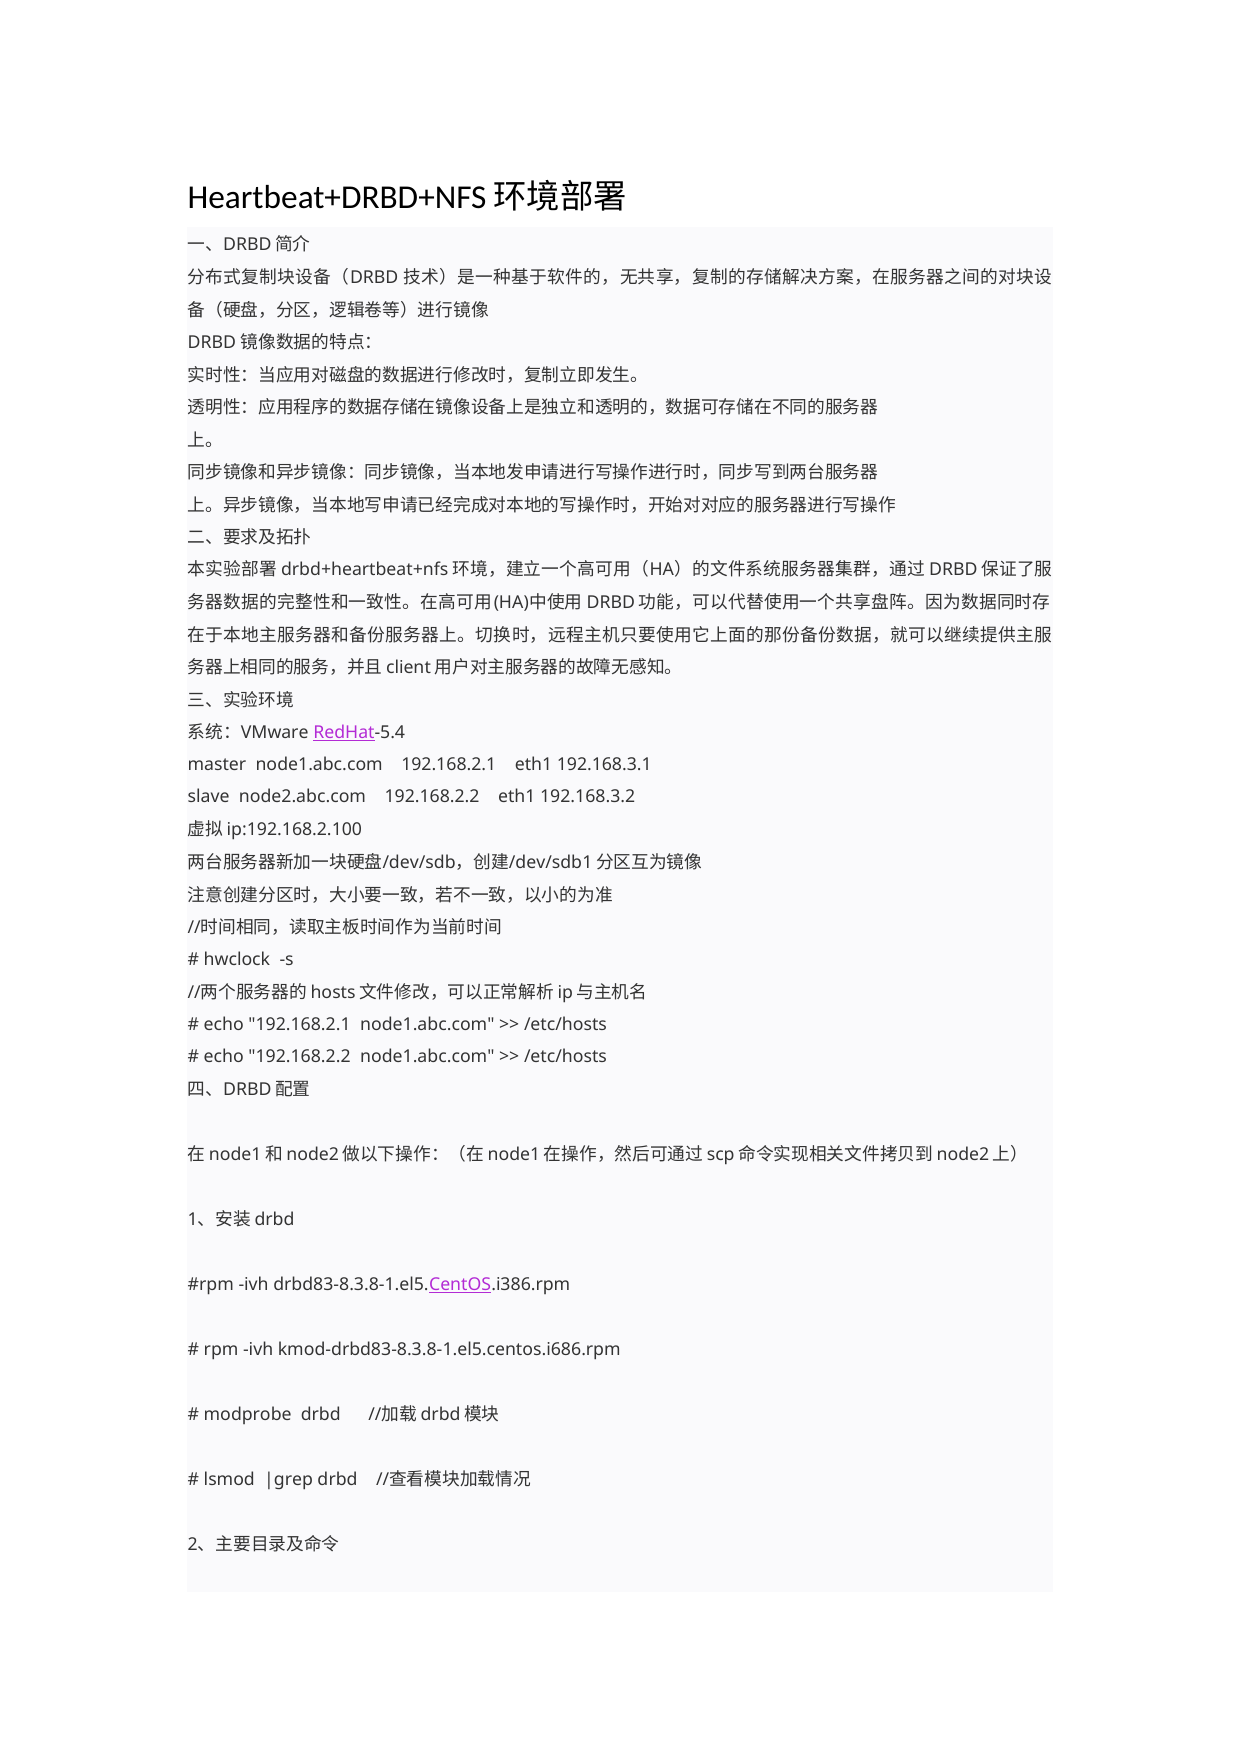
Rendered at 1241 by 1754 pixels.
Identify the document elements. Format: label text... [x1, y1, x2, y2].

text 注意创建分区时，大小要一致，若不一致，以小的为准 [187, 877, 1053, 909]
text # hwclock -s [187, 942, 1053, 974]
text DRBD 镜像数据的特点： [187, 324, 1053, 357]
text 虚拟ip:192.168.2.100 [187, 812, 1053, 844]
text slave node2.abc.com 192.168.2.2 eth1 192.168.3.2 [187, 779, 1053, 812]
text 实时性：当应用对磁盘的数据进行修改时，复制立即发生。 [187, 357, 1053, 389]
text //时间相同，读取主板时间作为当前时间 [187, 909, 1053, 942]
text master node1.abc.com 192.168.2.1 eth1 192.168.3.1 [187, 747, 1053, 779]
text Heartbeat+DRBD+NFS环境部署 [187, 162, 1053, 227]
text # echo "192.168.2.2 node1.abc.com" >> /etc/hosts [187, 1039, 1053, 1072]
text 二、要求及拓扑 [187, 519, 1053, 552]
text 上。 [187, 422, 1053, 454]
text 上。异步镜像，当本地写申请已经完成对本地的写操作时，开始对对应的服务器进行写操作 [187, 487, 1053, 519]
text //两个服务器的hosts文件修改，可以正常解析ip与主机名 [187, 974, 1053, 1007]
text # echo "192.168.2.1 node1.abc.com" >> /etc/hosts [187, 1007, 1053, 1039]
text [187, 1072, 1053, 1592]
text 一、DRBD简介 [187, 227, 1053, 259]
text 本实验部署drbd+heartbeat+nfs环境，建立一个高可用（HA）的文件系统服务器集群，通过DRBD保证了服务器数据的完整性和一致性。在高可用(HA)中使用DRBD功能，可以代替使用一个共享盘阵。因为数据同时存在于本地主服务器和备份服务器上。切换时，远程主机只要使用它上面的那份备份数据，就可以继续提供主服务器上相同的服务，并且client用户对主服务器的故障无感知。 [187, 552, 1053, 682]
text 三、实验环境 [187, 682, 1053, 714]
text 分布式复制块设备（DRBD 技术）是一种基于软件的，无共享，复制的存储解决方案，在服务器之间的对块设备（硬盘，分区，逻辑卷等）进行镜像 [187, 259, 1053, 324]
text 同步镜像和异步镜像：同步镜像，当本地发申请进行写操作进行时，同步写到两台服务器 [187, 454, 1053, 487]
text 系统：VMware RedHat-5.4 [187, 714, 1053, 747]
text 两台服务器新加一块硬盘/dev/sdb，创建/dev/sdb1分区互为镜像 [187, 844, 1053, 877]
text 透明性：应用程序的数据存储在镜像设备上是独立和透明的，数据可存储在不同的服务器 [187, 389, 1053, 422]
